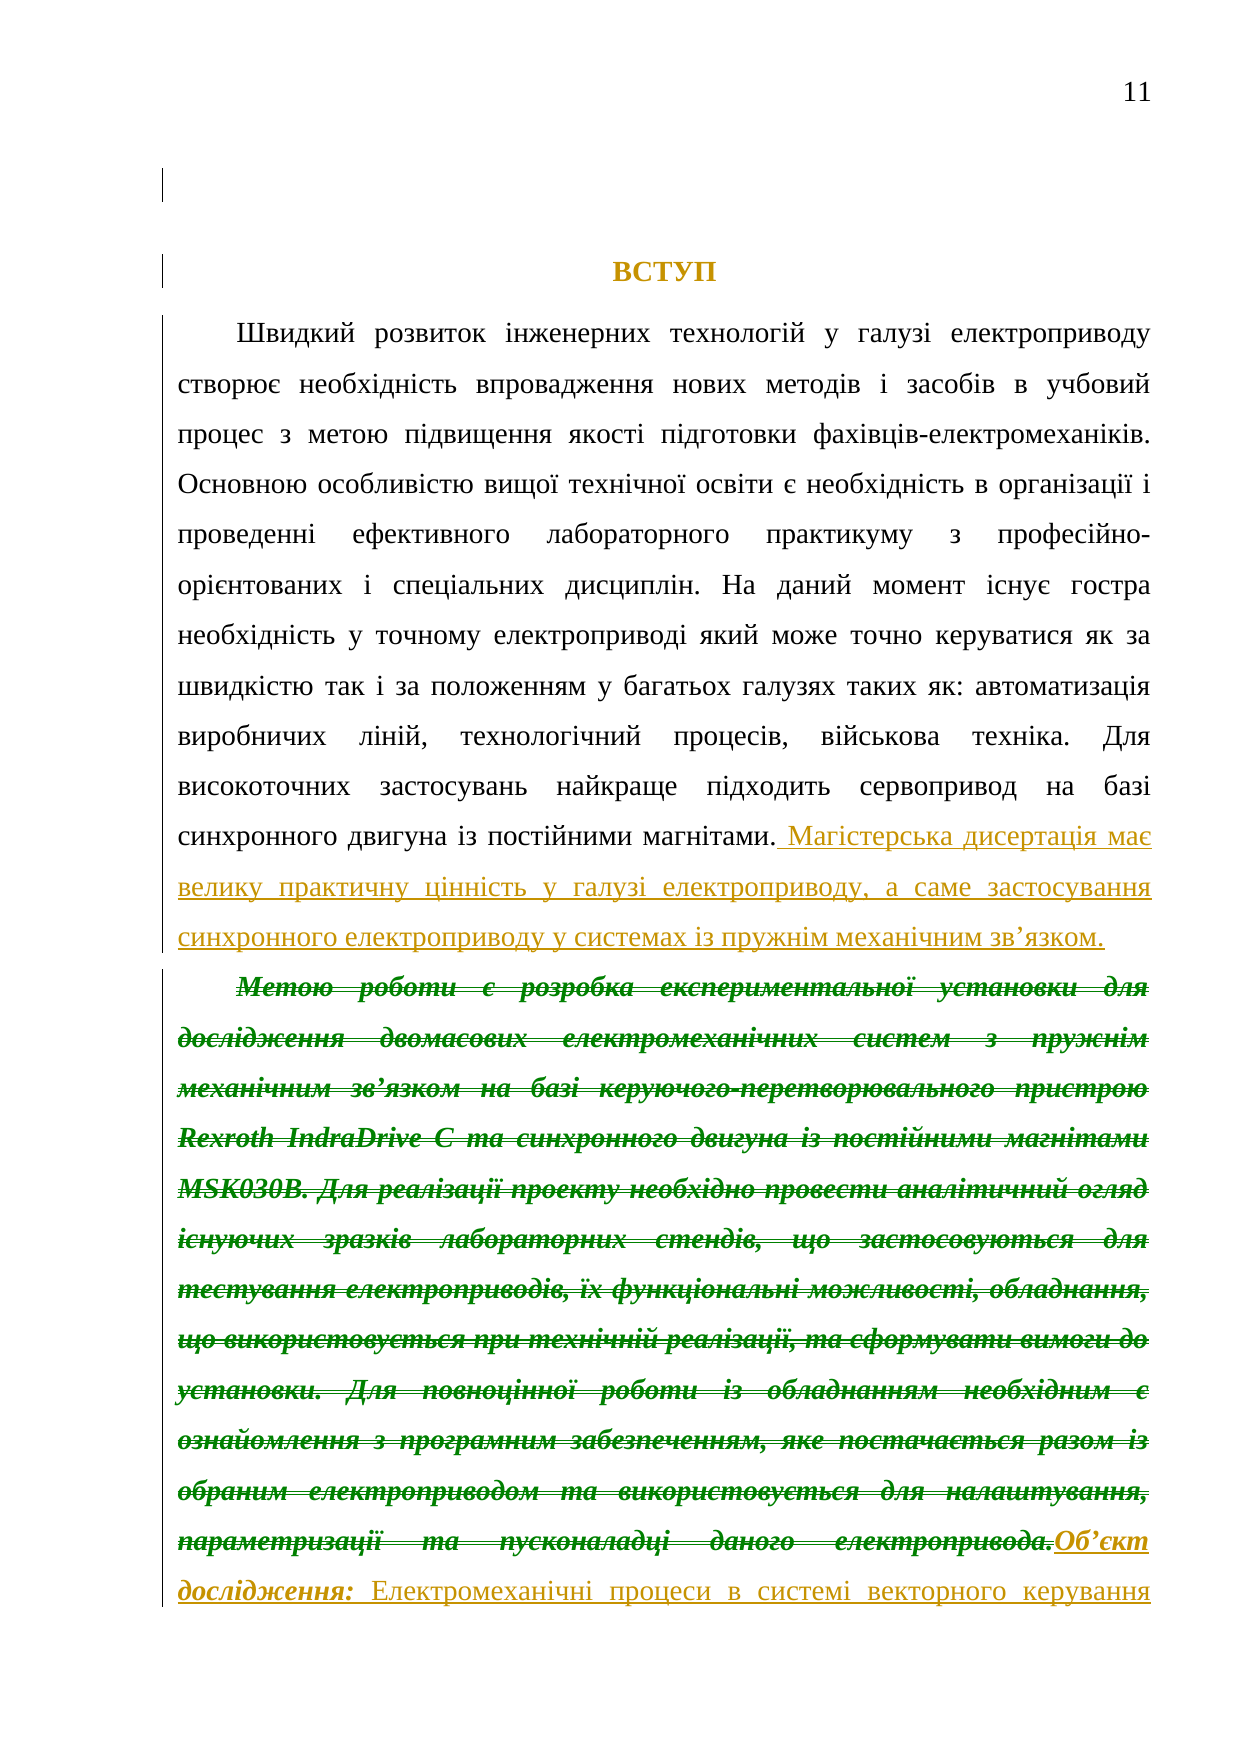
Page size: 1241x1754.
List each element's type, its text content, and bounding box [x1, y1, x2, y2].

subtitle ВСТУП [177, 254, 1152, 288]
text Швидкий розвиток інженерних технологій у галузі електроприводу створює необхідність впровадження нових методів і засобів в учбовий процес з метою підвищення якості підготовки фахівців-електромеханіків. Основною особливістю вищої технічної освіти є необхідність в організації і проведенні ефективного лабораторного практикуму з професійно-орієнтованих і спеціальних дисциплін. На даний момент існує гостра необхідність у точному електроприводі який може точно керуватися як за швидкістю так і за положенням у багатьох галузях таких як: автоматизація виробничих ліній, технологічний процесів, військова техніка. Для високоточних застосувань найкраще підходить сервопривод на базі синхронного двигуна із постійними магнітами. [177, 315, 1152, 898]
text Швидкий розвиток інженерних технологій у галузі електроприводу створює необхідність впровадження нових методів і засобів в учбовий процес з метою підвищення якості підготовки фахівців-електромеханіків. Основною особливістю вищої технічної освіти є необхідність в організації і проведенні ефективного лабораторного практикуму з професійно-орієнтованих і спеціальних дисциплін. На даний момент існує гостра необхідність у точному електроприводі який може точно керуватися як за швидкістю так і за положенням у багатьох галузях таких як: автоматизація виробничих ліній, технологічний процесів, військова техніка. Для високоточних застосувань найкраще підходить сервопривод на базі синхронного двигуна із постійними магнітами. [177, 899, 1152, 953]
